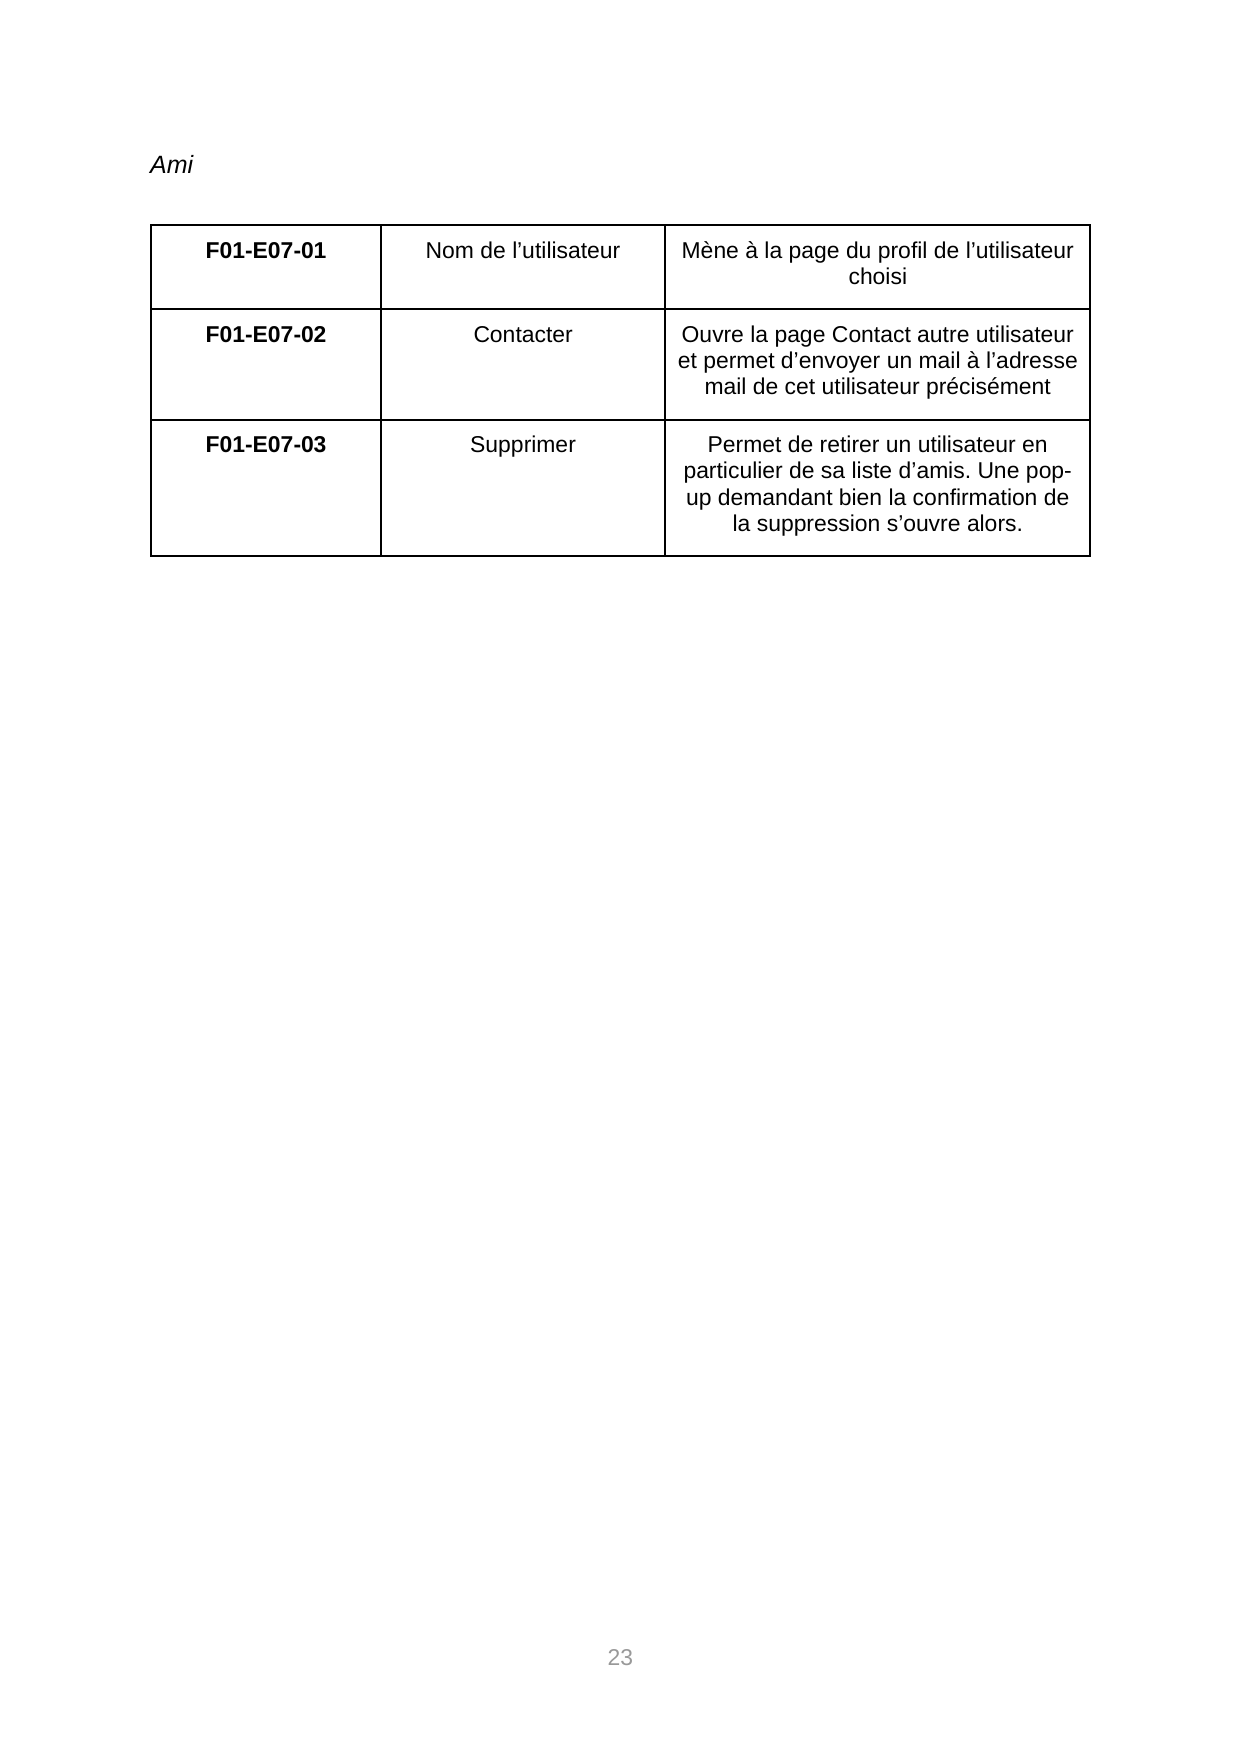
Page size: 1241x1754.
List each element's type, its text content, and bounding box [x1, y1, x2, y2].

table_cell F01-E07-03 [152, 421, 380, 555]
text Ami [150, 150, 1090, 179]
table_cell Supprimer [382, 421, 664, 555]
table_cell Ouvre la page Contact autre utilisateur et permet d’envoyer un mail à l’adresse mail de cet utilisateur précisément [666, 310, 1089, 418]
table_cell F01-E07-02 [152, 310, 380, 418]
table_header Mène à la page du profil de l’utilisateur choisi [666, 226, 1089, 308]
table_header F01-E07-01 [152, 226, 380, 308]
table_cell Contacter [382, 310, 664, 418]
table_cell Permet de retirer un utilisateur en particulier de sa liste d’amis. Une pop-up demandant bien la confirmation de la suppression s’ouvre alors. [666, 421, 1089, 555]
table_header Nom de l’utilisateur [382, 226, 664, 308]
